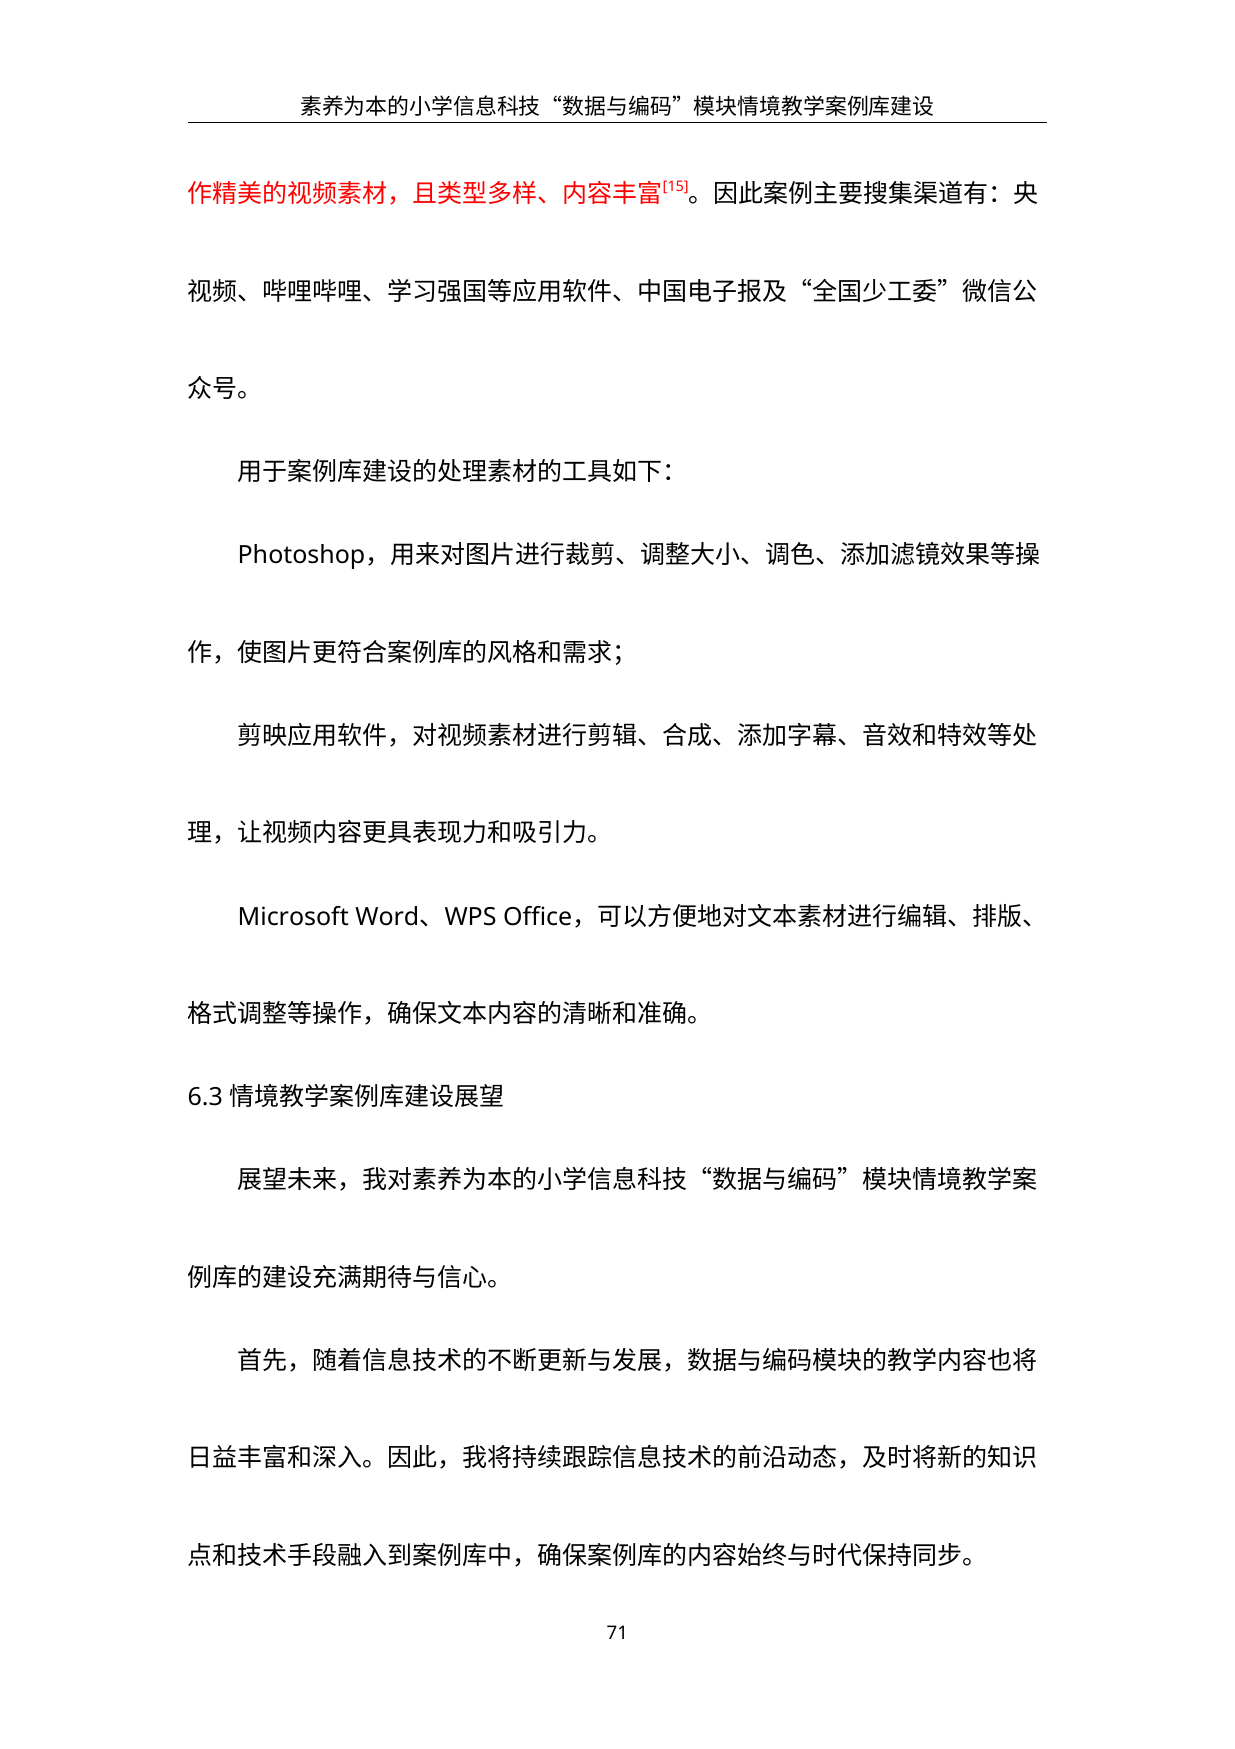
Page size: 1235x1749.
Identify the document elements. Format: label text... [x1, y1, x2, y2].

text 展望未来，我对素养为本的小学信息科技“数据与编码”模块情境教学案例库的建设充满期待与信心。 [187, 1145, 1047, 1308]
text 首先，随着信息技术的不断更新与发展，数据与编码模块的教学内容也将日益丰富和深入。因此，我将持续跟踪信息技术的前沿动态，及时将新的知识点和技术手段融入到案例库中，确保案例库的内容始终与时代保持同步。 [187, 1326, 1047, 1586]
text 6.3 情境教学案例库建设展望 [187, 1062, 1047, 1127]
text Microsoft Word、WPS Office，可以方便地对文本素材进行编辑、排版、格式调整等操作，确保文本内容的清晰和准确。 [187, 882, 1047, 1044]
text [187, 159, 1047, 419]
text Photoshop，用来对图片进行裁剪、调整大小、调色、添加滤镜效果等操作，使图片更符合案例库的风格和需求； [187, 520, 1047, 683]
text 用于案例库建设的处理素材的工具如下： [187, 437, 1047, 502]
text 剪映应用软件，对视频素材进行剪辑、合成、添加字幕、音效和特效等处理，让视频内容更具表现力和吸引力。 [187, 701, 1047, 863]
